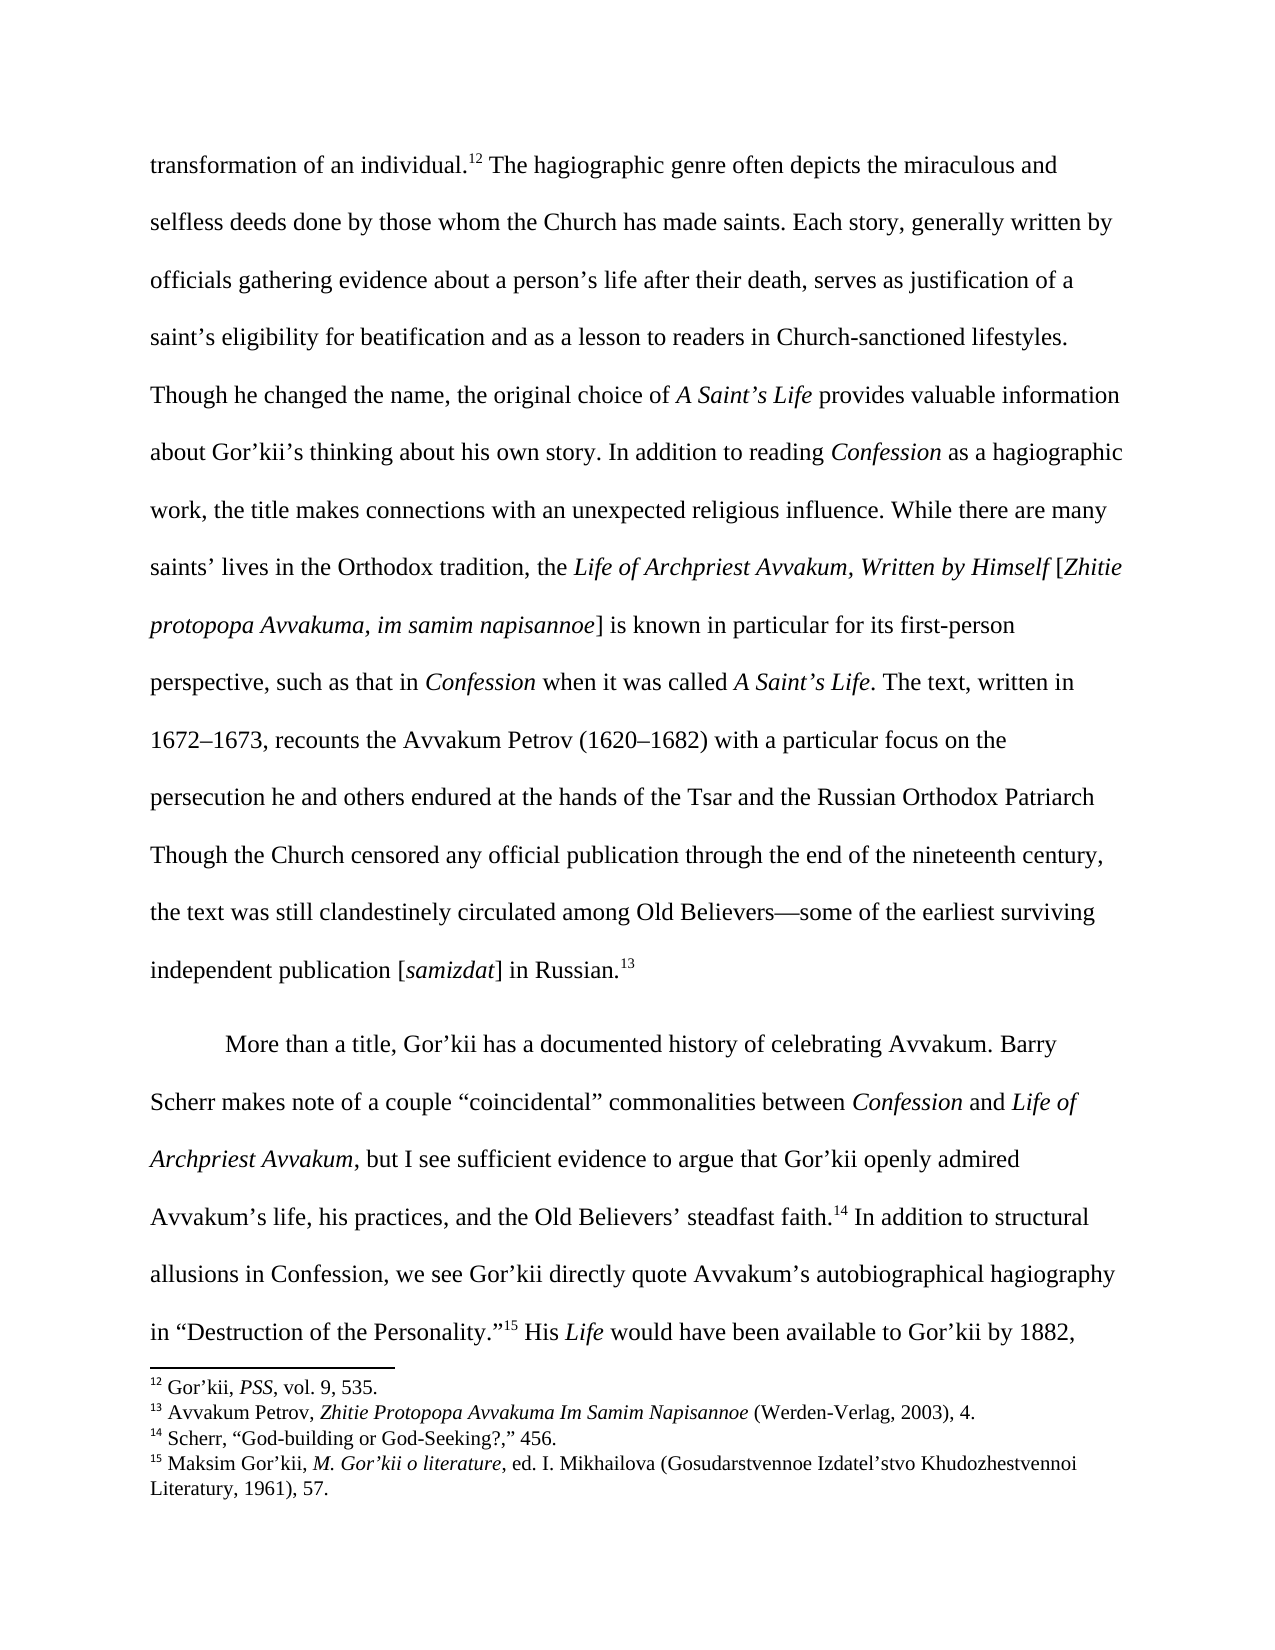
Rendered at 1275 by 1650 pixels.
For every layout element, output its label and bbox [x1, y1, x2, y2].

text [150, 150, 1125, 984]
text [150, 1029, 1125, 1345]
